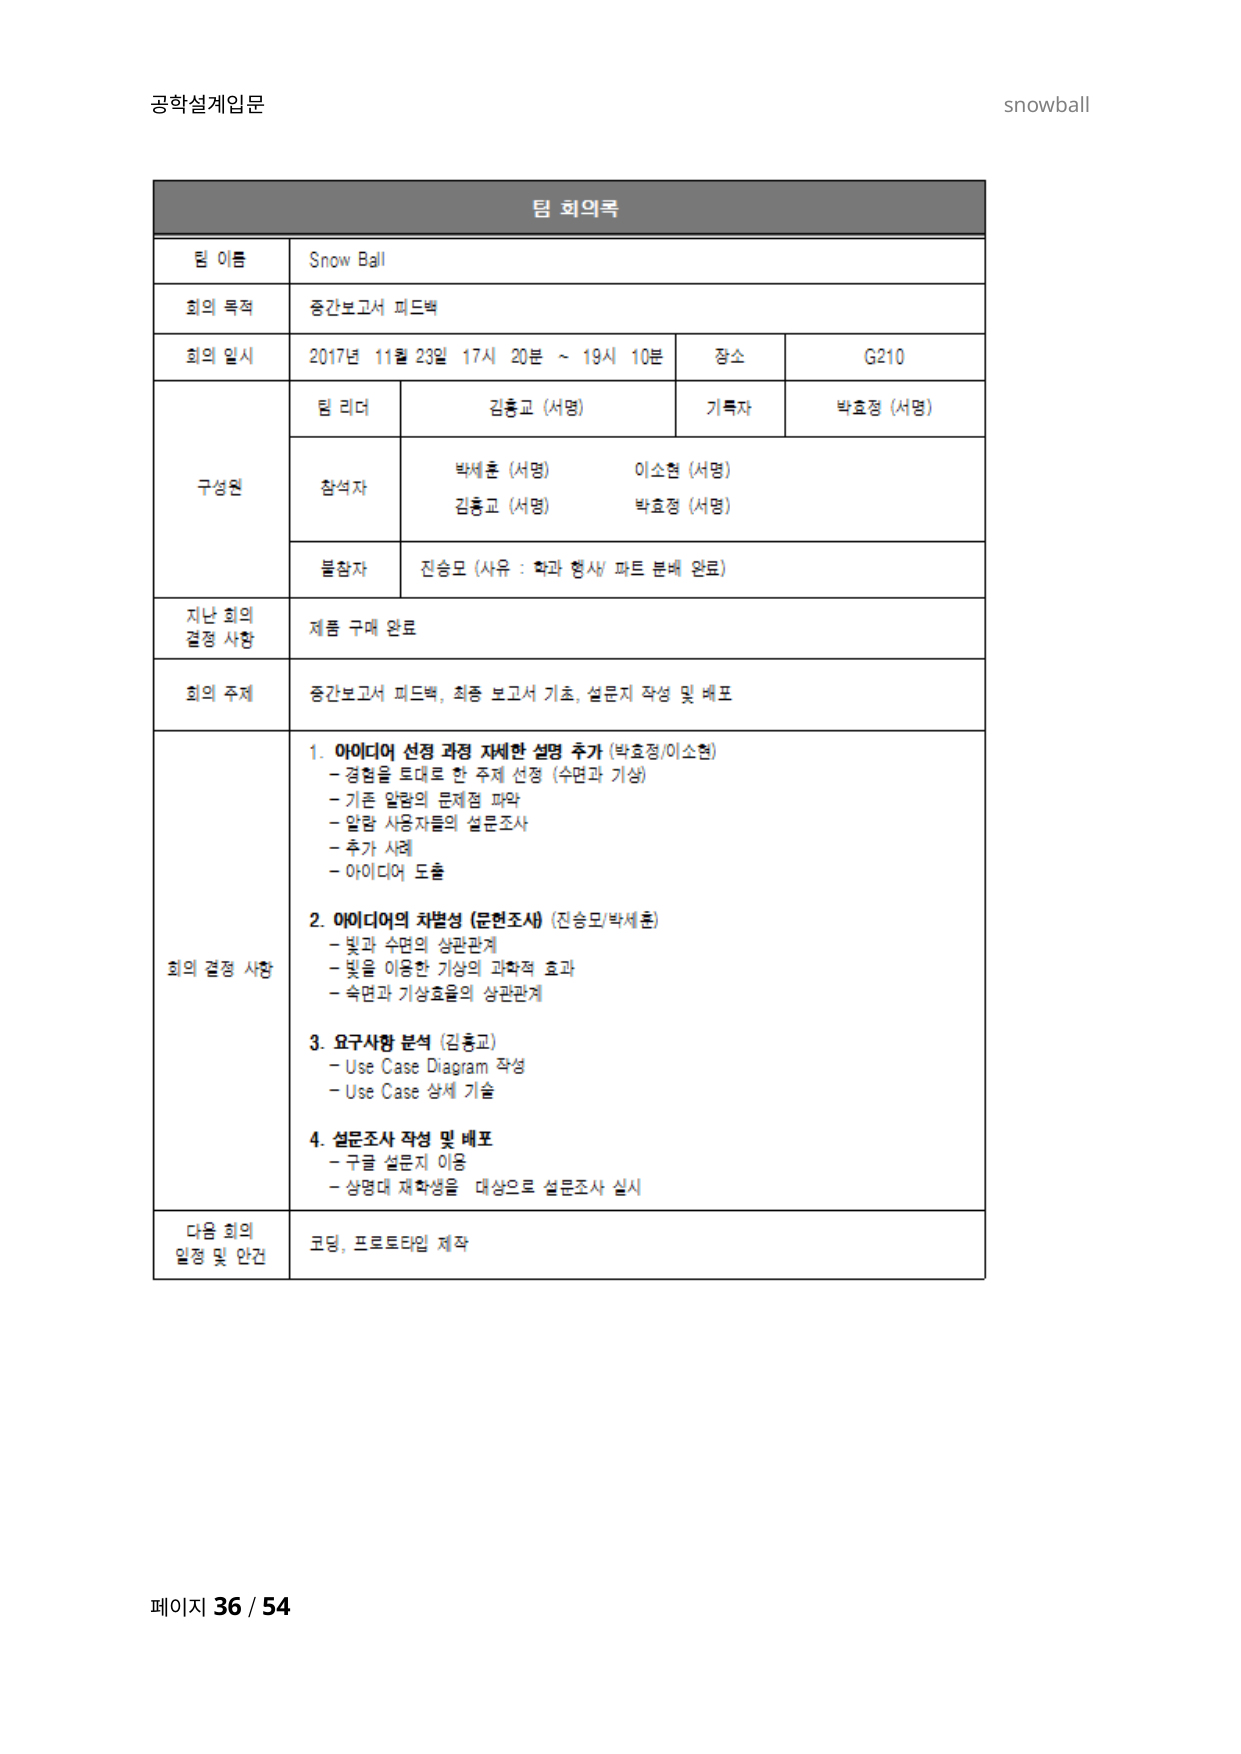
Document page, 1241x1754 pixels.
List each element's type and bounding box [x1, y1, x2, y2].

picture [150, 177, 991, 1285]
